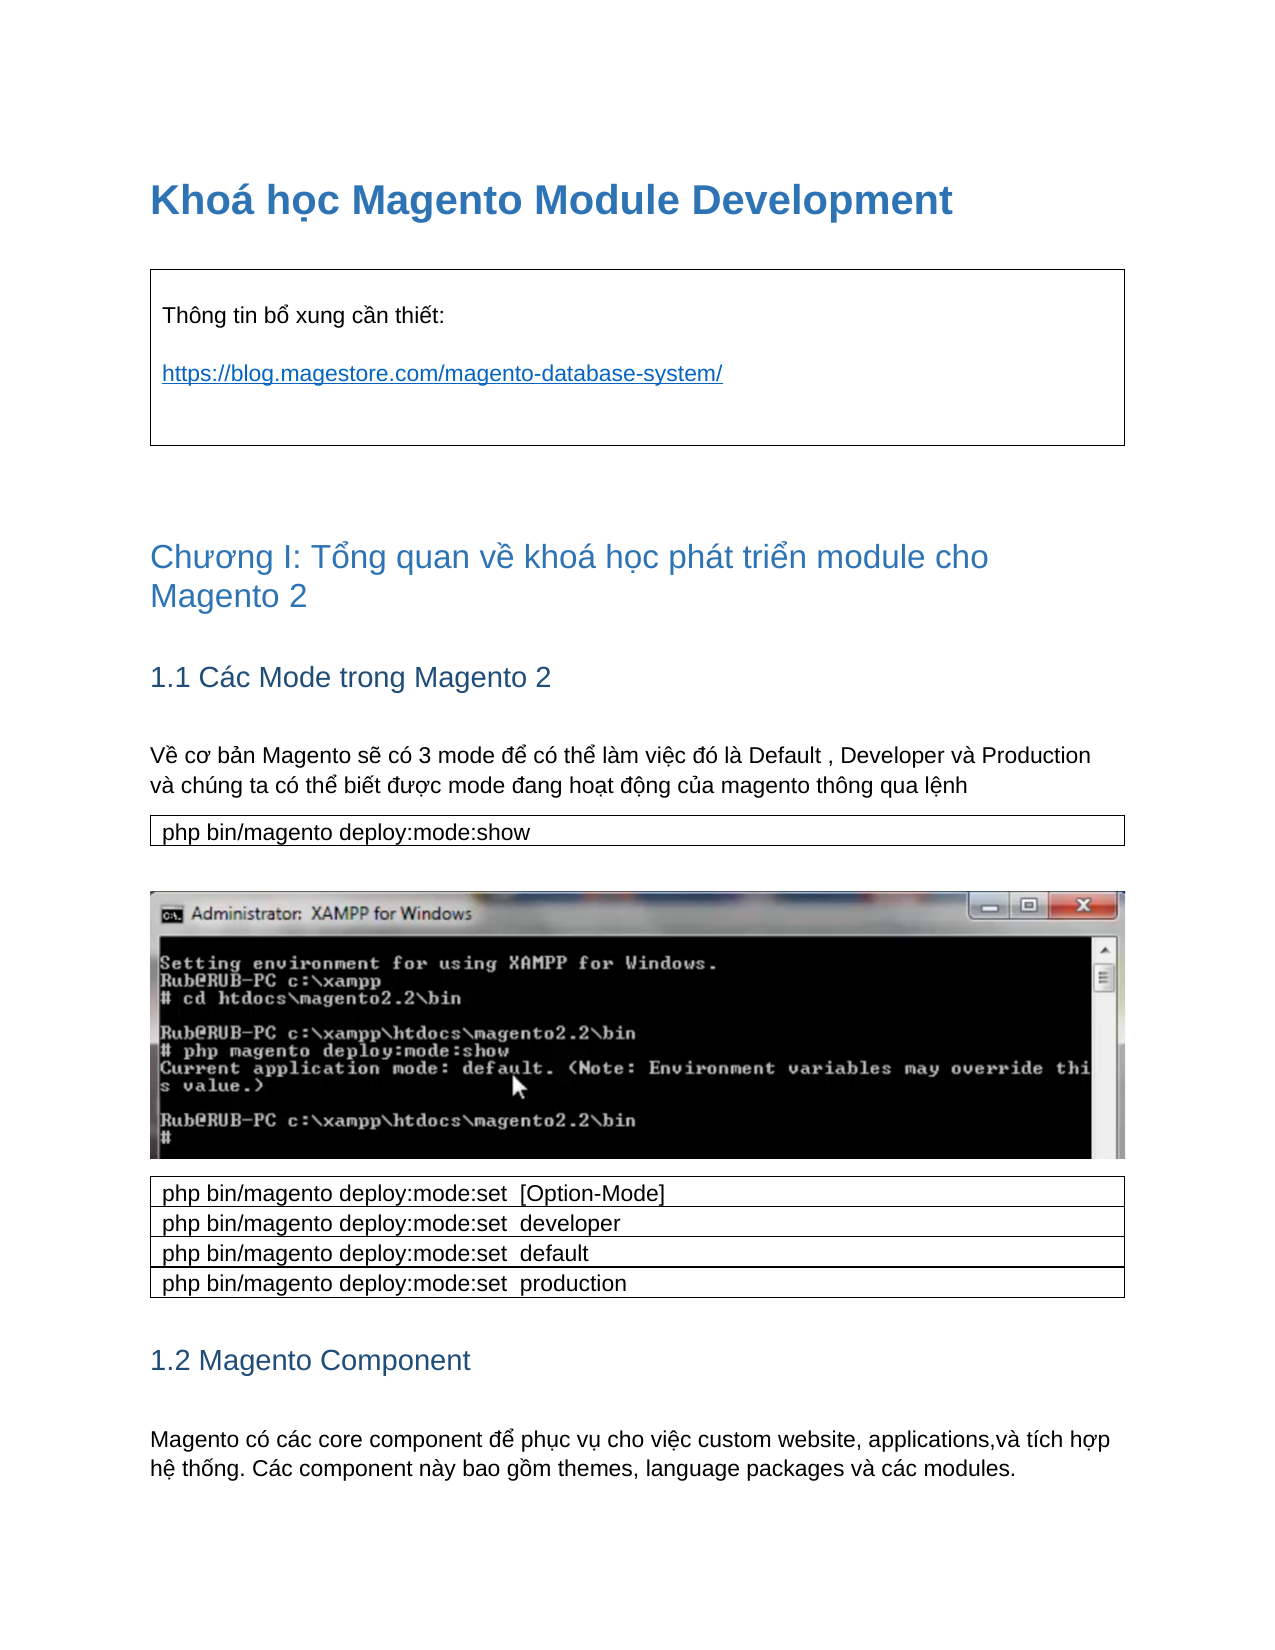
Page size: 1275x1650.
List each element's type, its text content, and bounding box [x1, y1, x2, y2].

subtitle Khoá học Magento Module Development [150, 175, 1125, 223]
subtitle 1.1 Các Mode trong Magento 2 [150, 660, 1125, 694]
table_cell php bin/magento deploy:mode:set default [151, 1237, 1124, 1266]
subtitle Chương I: Tổng quan về khoá học phát triển module cho Magento 2 [150, 537, 1125, 614]
picture [150, 891, 1125, 1159]
table_header Thông tin bổ xung cần thiết: https://blog.magestore.com/magento-database-system/ [151, 270, 1124, 445]
subtitle 1.2 Magento Component [150, 1343, 1125, 1377]
text Magento có các core component để phục vụ cho việc custom website, applications,và tích hợp hệ thống. Các component này bao gồm themes, language packages và các modules. [150, 1423, 1125, 1481]
table_cell php bin/magento deploy:mode:set production [151, 1268, 1124, 1297]
table_header php bin/magento deploy:mode:show [151, 816, 1124, 845]
table_cell php bin/magento deploy:mode:set developer [151, 1207, 1124, 1236]
text Về cơ bản Magento sẽ có 3 mode để có thể làm việc đó là Default , Developer và Production và chúng ta có thể biết được mode đang hoạt động của magento thông qua lệnh [150, 739, 1125, 798]
table_header php bin/magento deploy:mode:set [Option-Mode] [151, 1177, 1124, 1206]
